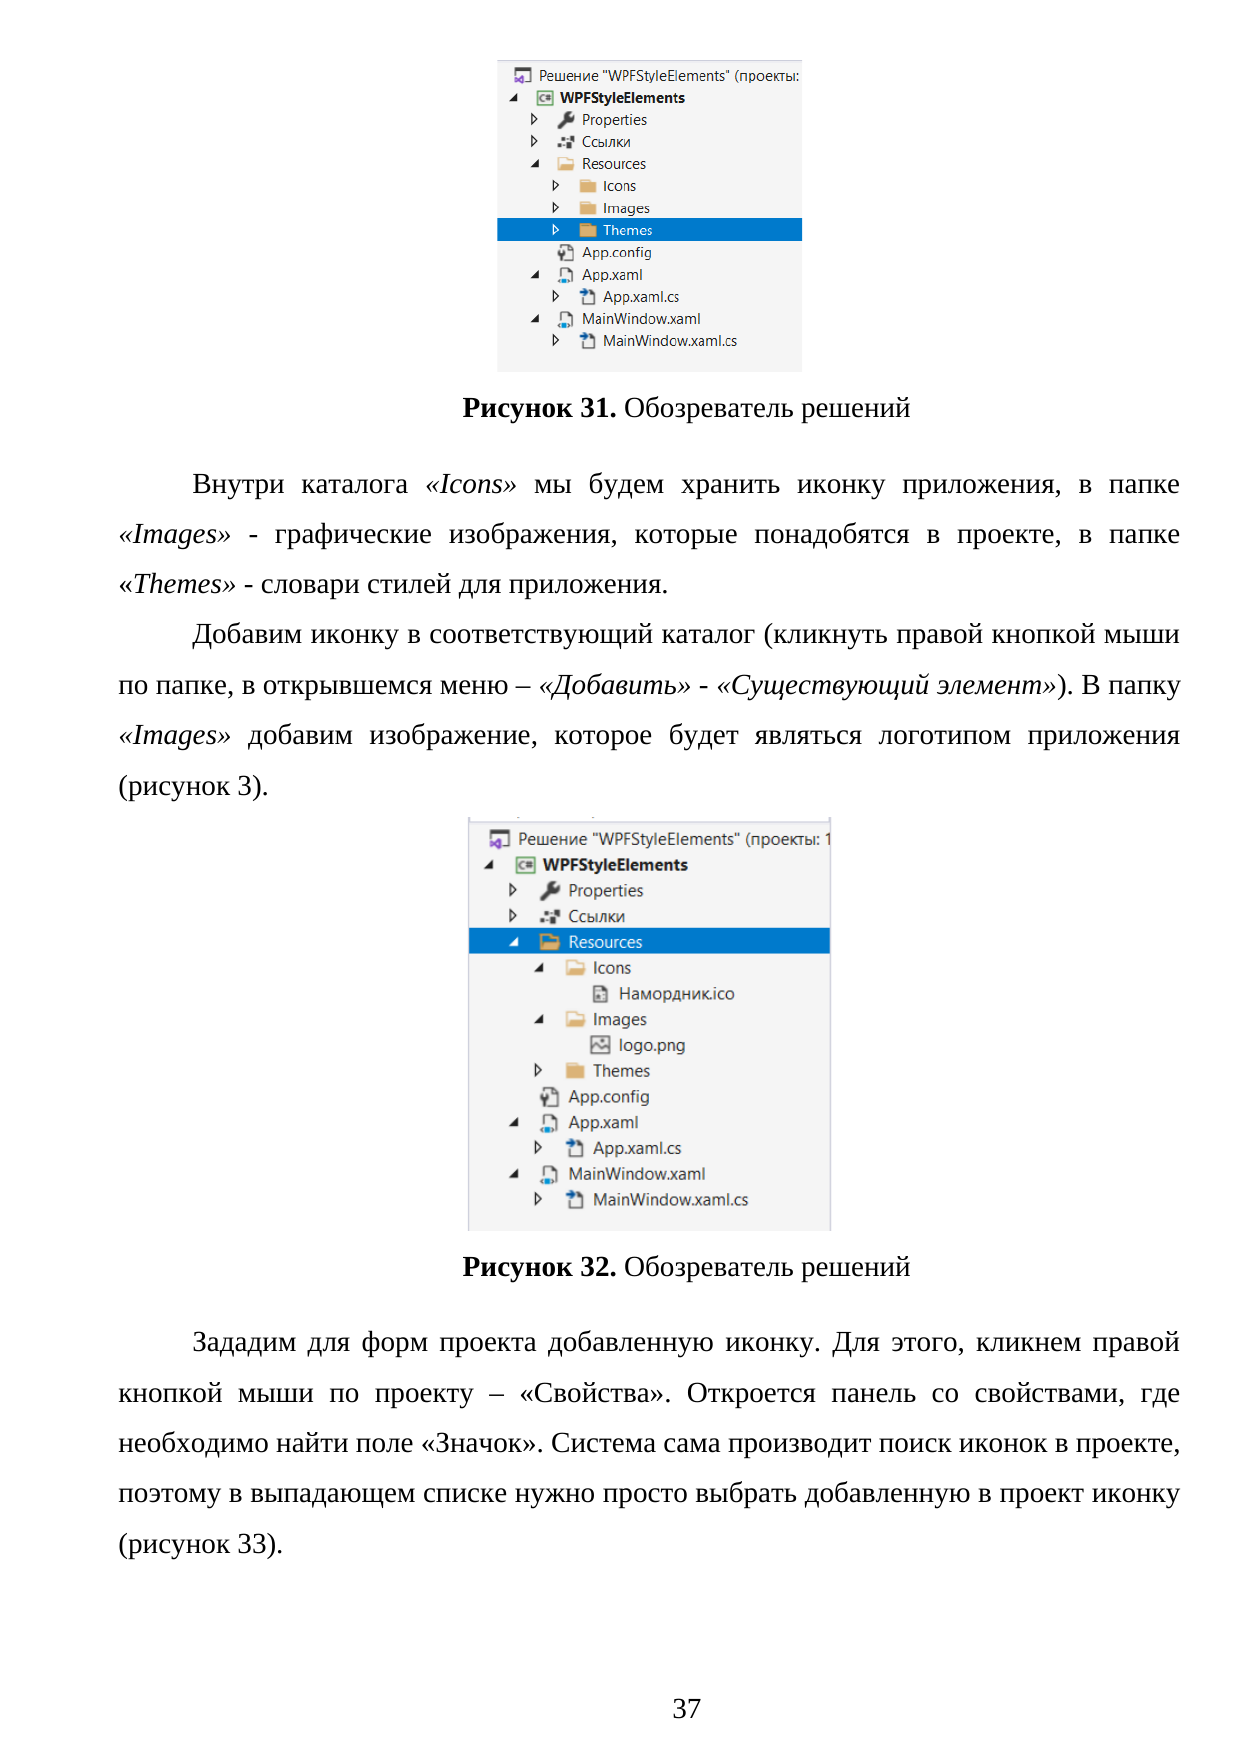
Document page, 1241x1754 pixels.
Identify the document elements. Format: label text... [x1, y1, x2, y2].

text Рисунок 31. Обозреватель решений [118, 390, 1181, 424]
text Зададим для форм проекта добавленную иконку. Для этого, кликнем правой кнопкой мыши по проекту – «Свойства». Откроется панель со свойствами, где необходимо найти поле «Значок». Система сама производит поиск иконок в проекте, поэтому в выпадающем списке нужно просто выбрать добавленную в проект иконку (рисунок 33). [118, 1324, 1181, 1559]
text Рисунок 32. Обозреватель решений [118, 1249, 1181, 1283]
text Добавим иконку в соответствующий каталог (кликнуть правой кнопкой мыши по папке, в открывшемся меню – «Добавить» - «Существующий элемент»). В папку «Images» добавим изображение, которое будет являться логотипом приложения (рисунок 3). [118, 617, 1181, 801]
text Внутри каталога «Icons» мы будем хранить иконку приложения, в папке «Images» - графические изображения, которые понадобятся в проекте, в папке «Themes» - словари стилей для приложения. [118, 466, 1181, 600]
picture [467, 817, 832, 1231]
picture [497, 59, 803, 372]
